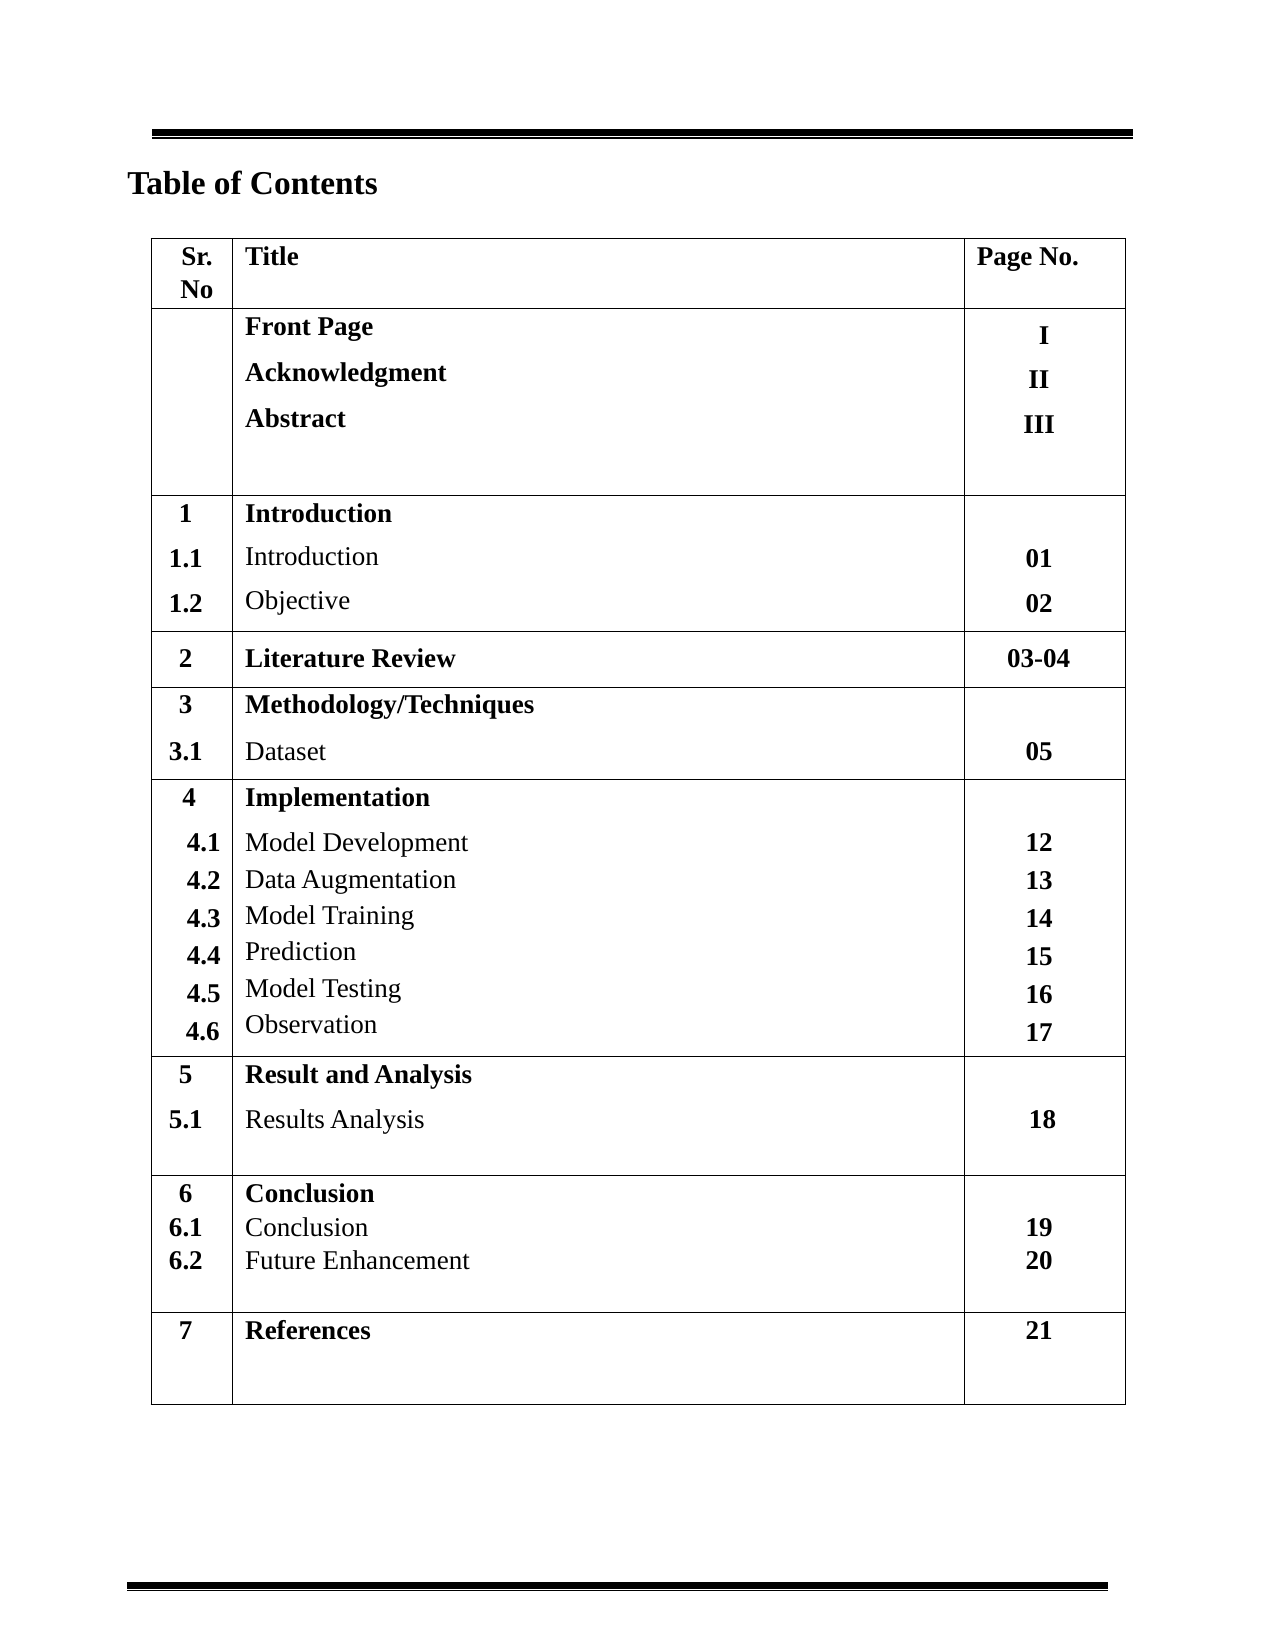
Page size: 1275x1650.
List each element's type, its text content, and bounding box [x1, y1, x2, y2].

table_cell 4 [152, 780, 232, 826]
table_cell 6 6.1 6.2 [152, 1176, 232, 1312]
table_cell 12 13 14 15 16 17 [965, 826, 1125, 1056]
table_cell 01 02 [965, 496, 1125, 631]
table_cell Literature Review [233, 632, 964, 687]
table_cell 5 [152, 1057, 232, 1103]
table_cell [965, 1057, 1125, 1103]
table_cell 5.1 [152, 1103, 232, 1175]
subtitle Table of Contents [127, 163, 1125, 201]
table_cell 2 [152, 632, 232, 687]
table_cell References [233, 1313, 964, 1404]
table_cell Introduction Introduction Objective [233, 496, 964, 631]
table_cell 1 1.1 1.2 [152, 496, 232, 631]
table_cell I II III [965, 309, 1125, 495]
table_cell Dataset [233, 734, 964, 779]
table_cell 18 [965, 1103, 1125, 1175]
table_cell [152, 309, 232, 495]
table_cell 3 [152, 688, 232, 734]
table_cell 19 20 [965, 1176, 1125, 1312]
table_header Title [233, 239, 964, 308]
table_cell Methodology/Techniques [233, 688, 964, 734]
table_cell Result and Analysis [233, 1057, 964, 1103]
table_cell 03-04 [965, 632, 1125, 687]
table_cell [965, 780, 1125, 826]
table_cell 4.1 4.2 4.3 4.4 4.5 4.6 [152, 826, 232, 1056]
table_cell 3.1 [152, 734, 232, 779]
table_cell Implementation [233, 780, 964, 826]
table_cell Model Development Data Augmentation Model Training Prediction Model Testing Observation [233, 826, 964, 1056]
table_cell [965, 688, 1125, 734]
table_cell 7 [152, 1313, 232, 1404]
table_header Page No. [965, 239, 1125, 308]
table_cell Front Page Acknowledgment Abstract [233, 309, 964, 495]
table_cell Results Analysis [233, 1103, 964, 1175]
table_header Sr. No [152, 239, 232, 308]
table_cell 05 [965, 734, 1125, 779]
table_cell 21 [965, 1313, 1125, 1404]
table_cell Conclusion Conclusion Future Enhancement [233, 1176, 964, 1312]
